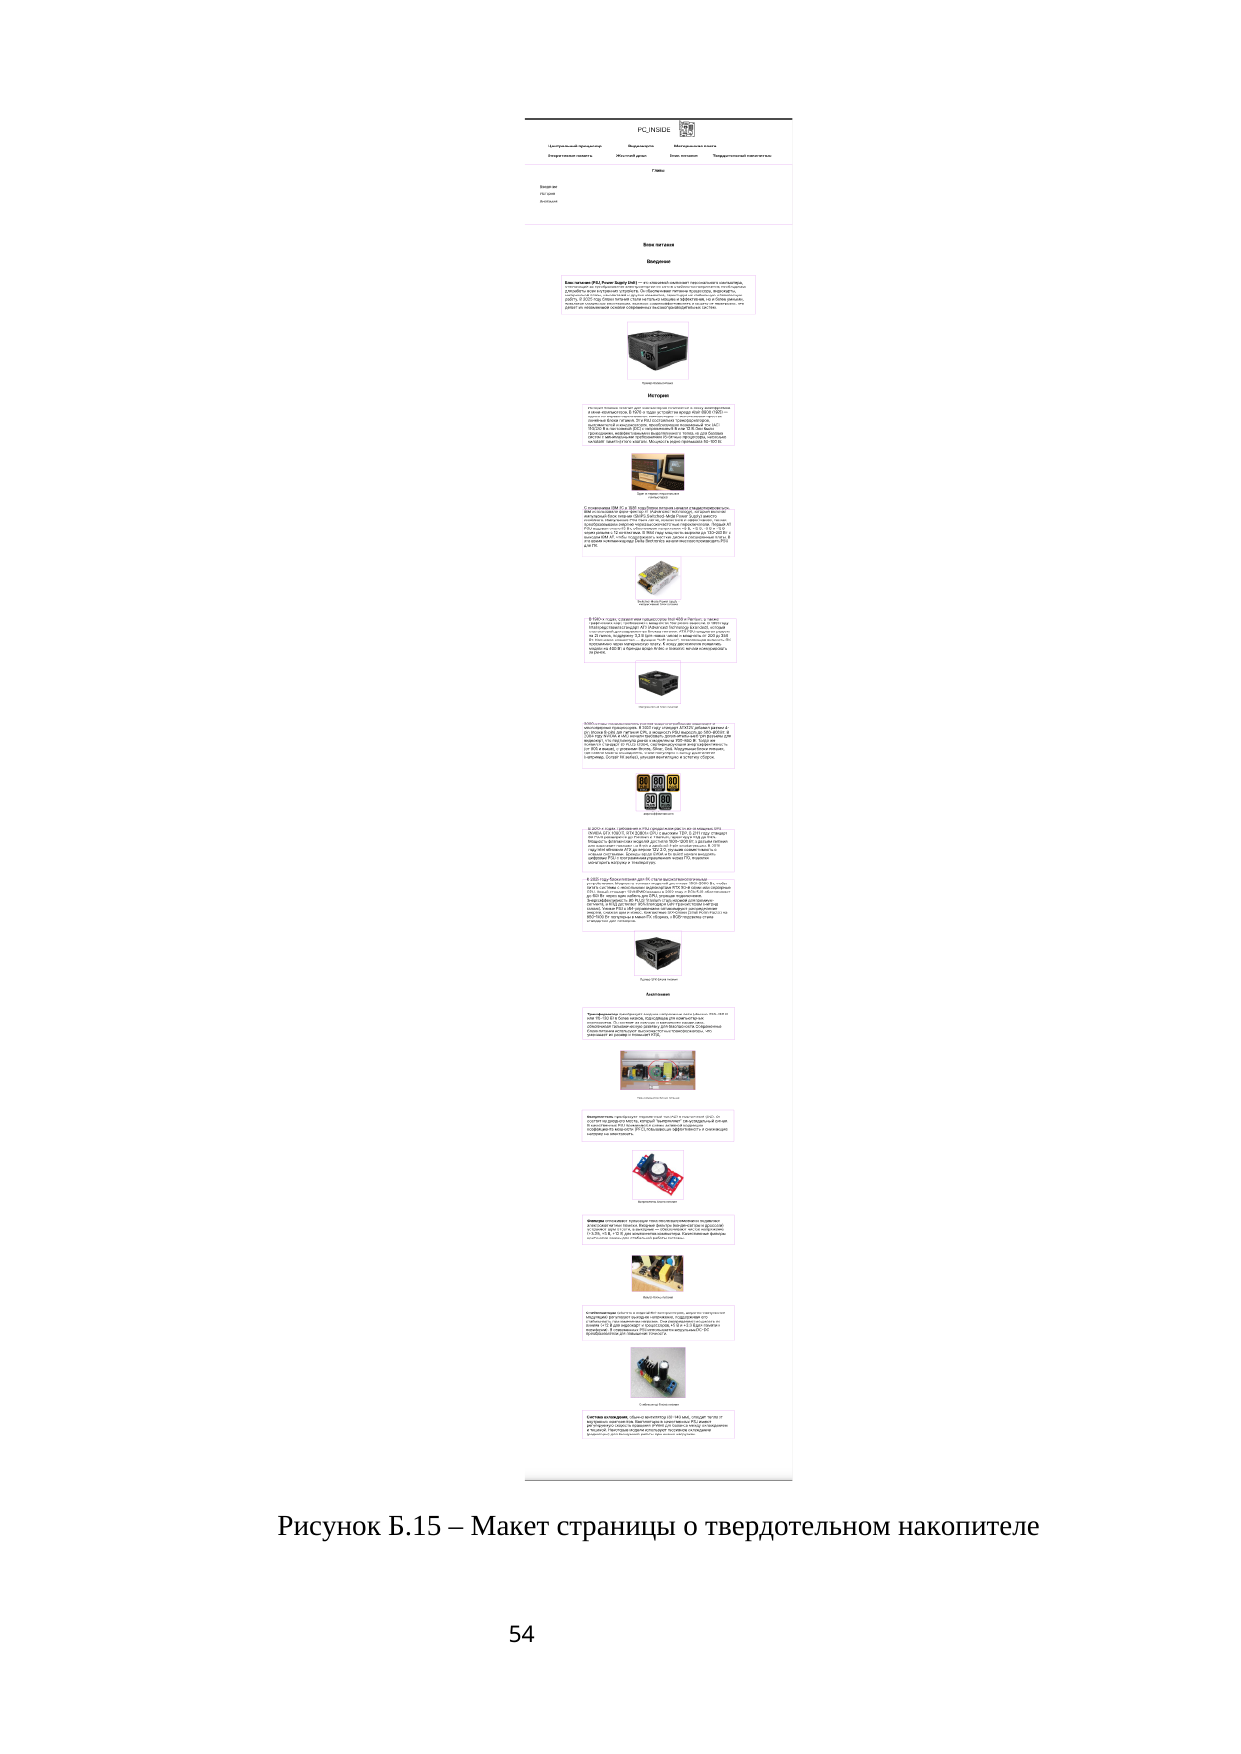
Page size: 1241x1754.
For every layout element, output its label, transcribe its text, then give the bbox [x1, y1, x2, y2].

picture [524, 118, 793, 1481]
text Рисунок Б.15 – Макет страницы о твердотельном накопителе [136, 1508, 1181, 1541]
